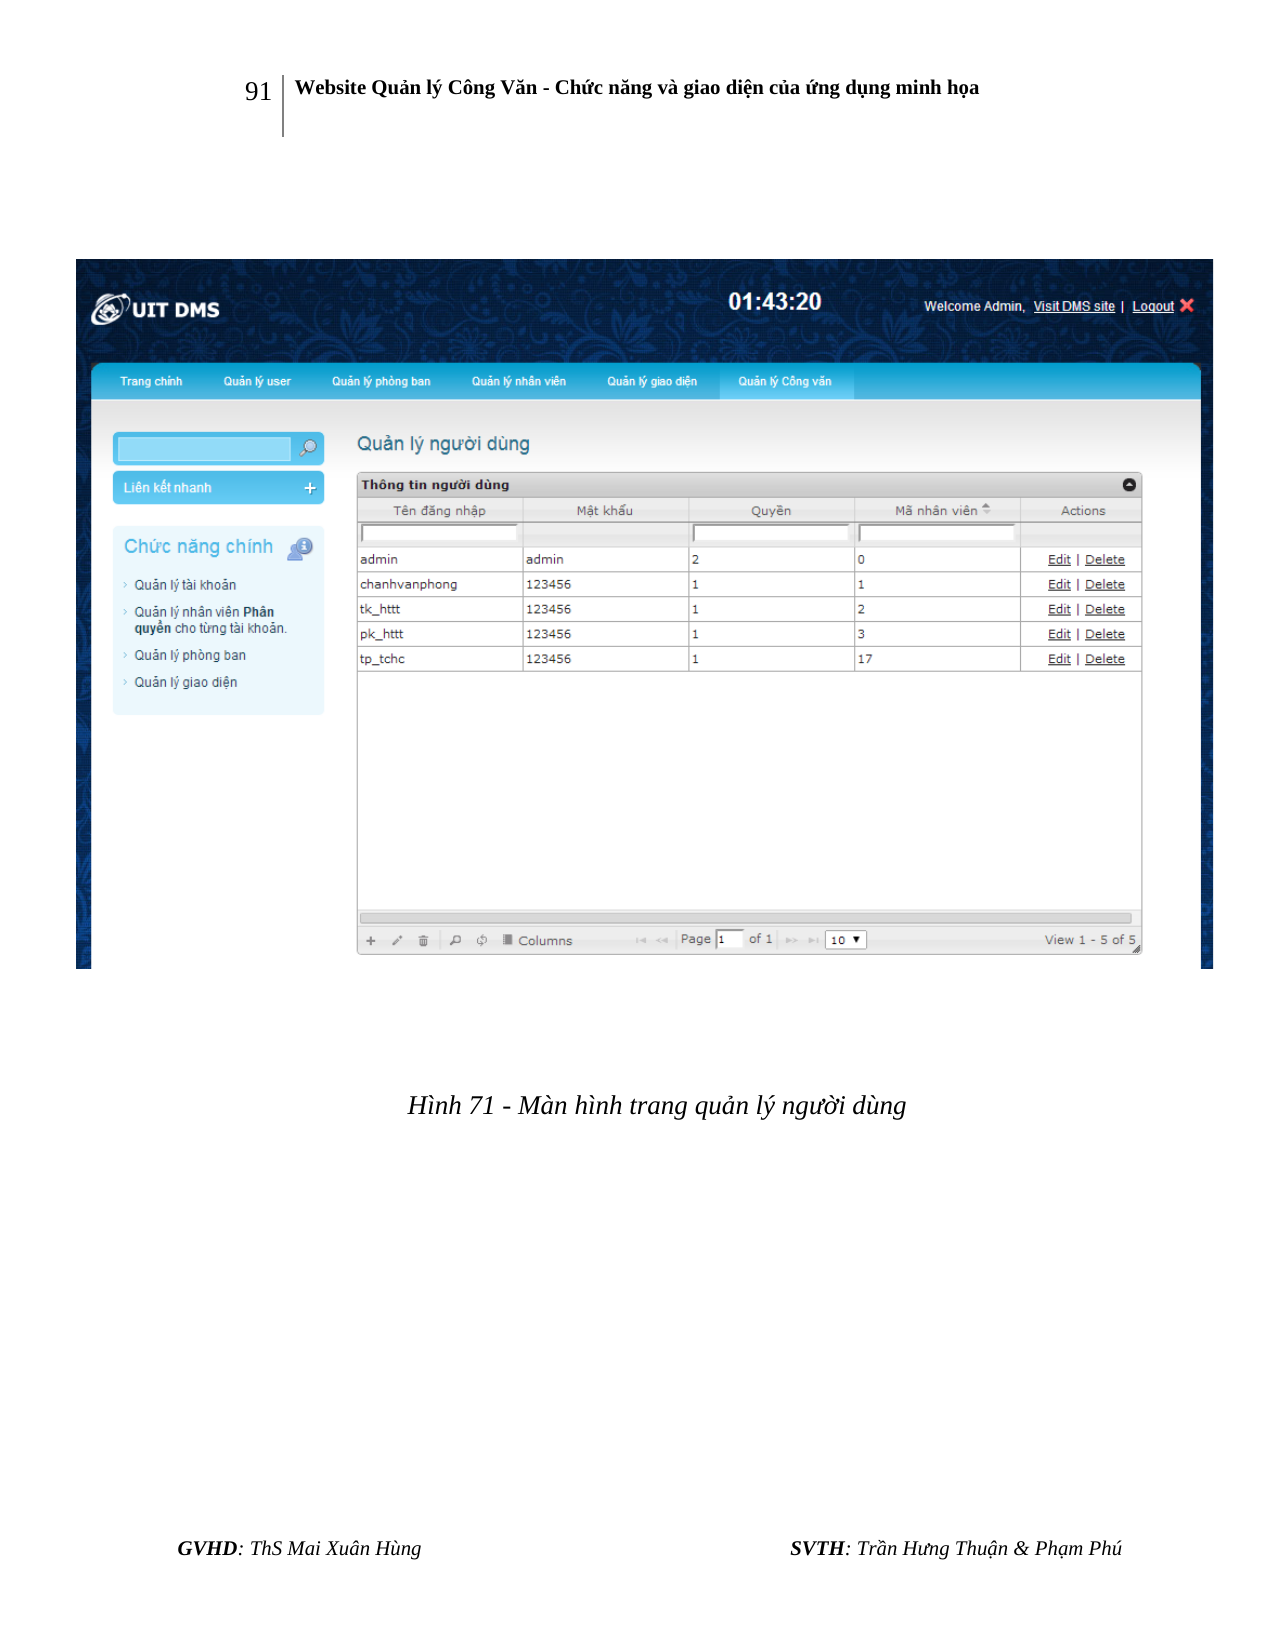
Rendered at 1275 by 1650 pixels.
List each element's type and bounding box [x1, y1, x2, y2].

picture [76, 259, 1214, 969]
